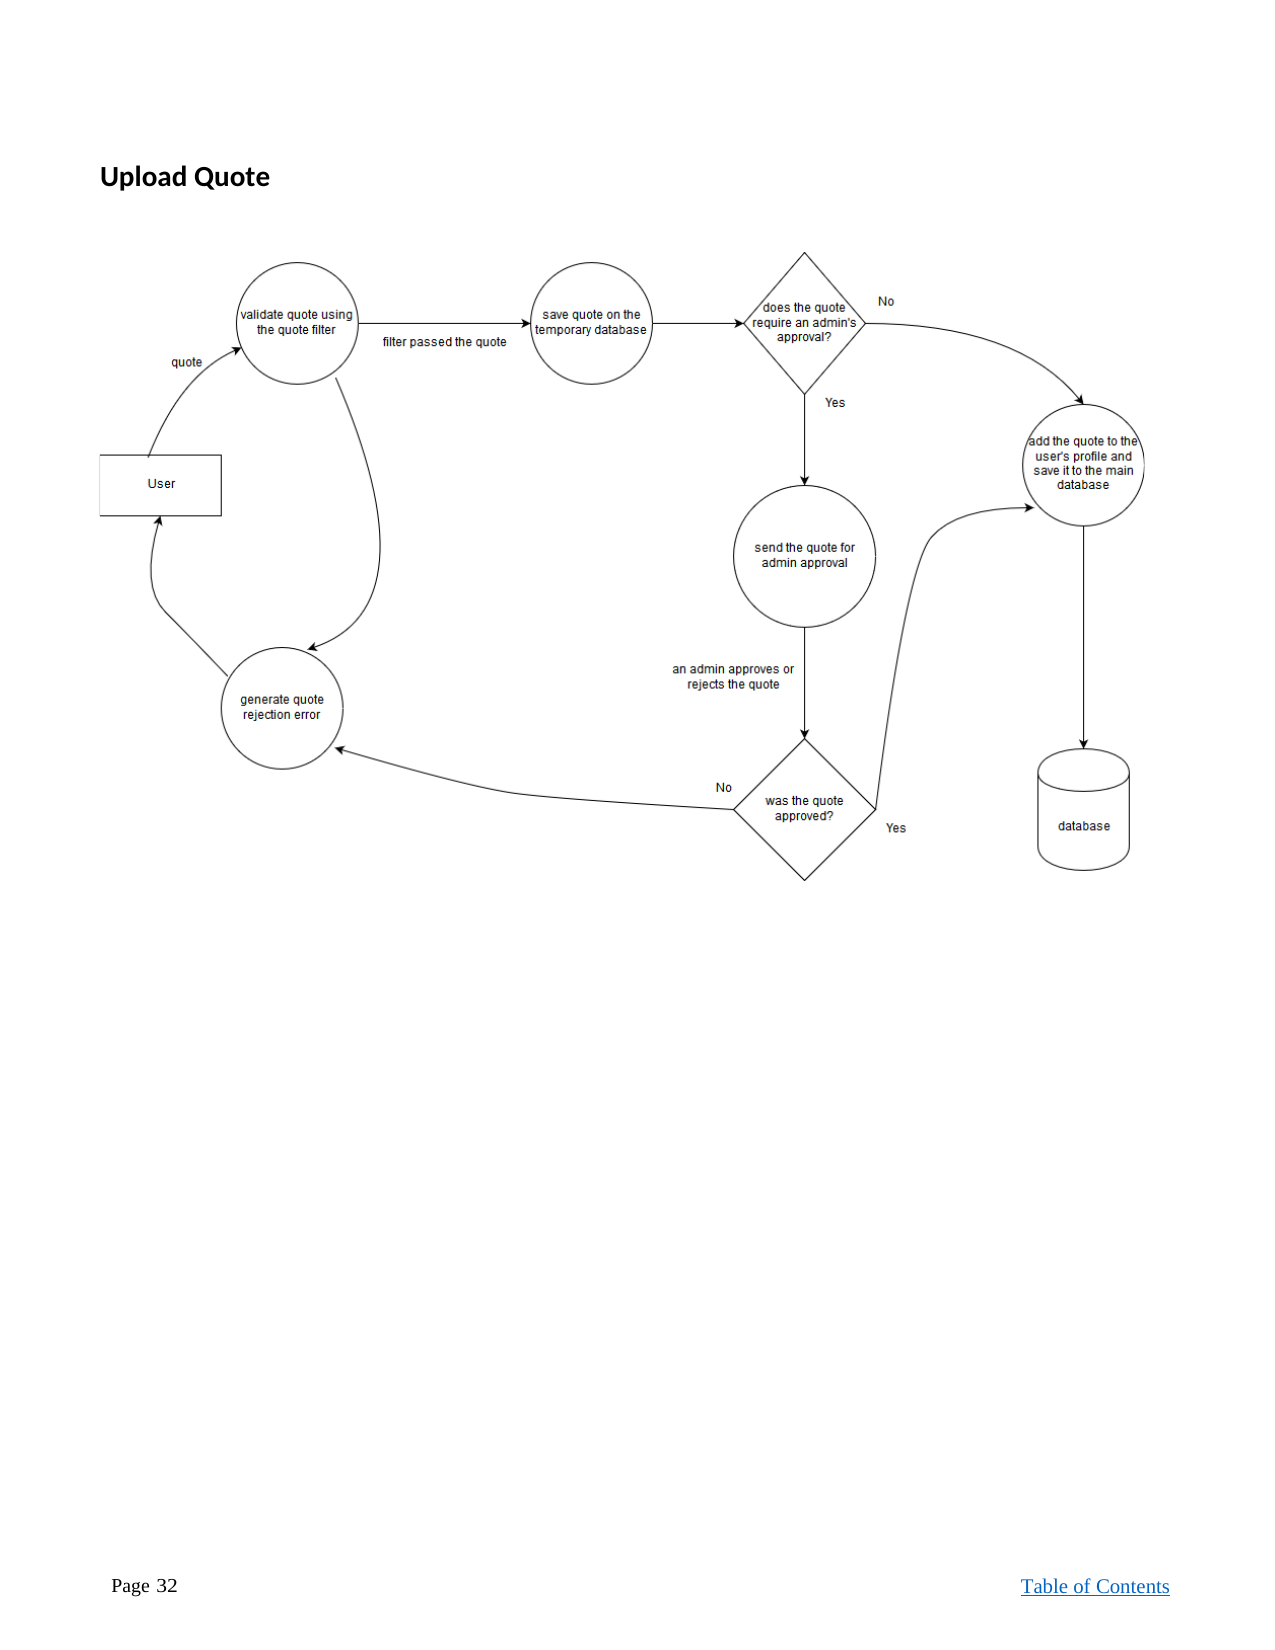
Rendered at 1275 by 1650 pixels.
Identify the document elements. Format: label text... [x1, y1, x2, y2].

subtitle Upload Quote [100, 158, 1175, 194]
picture [99, 252, 1145, 881]
